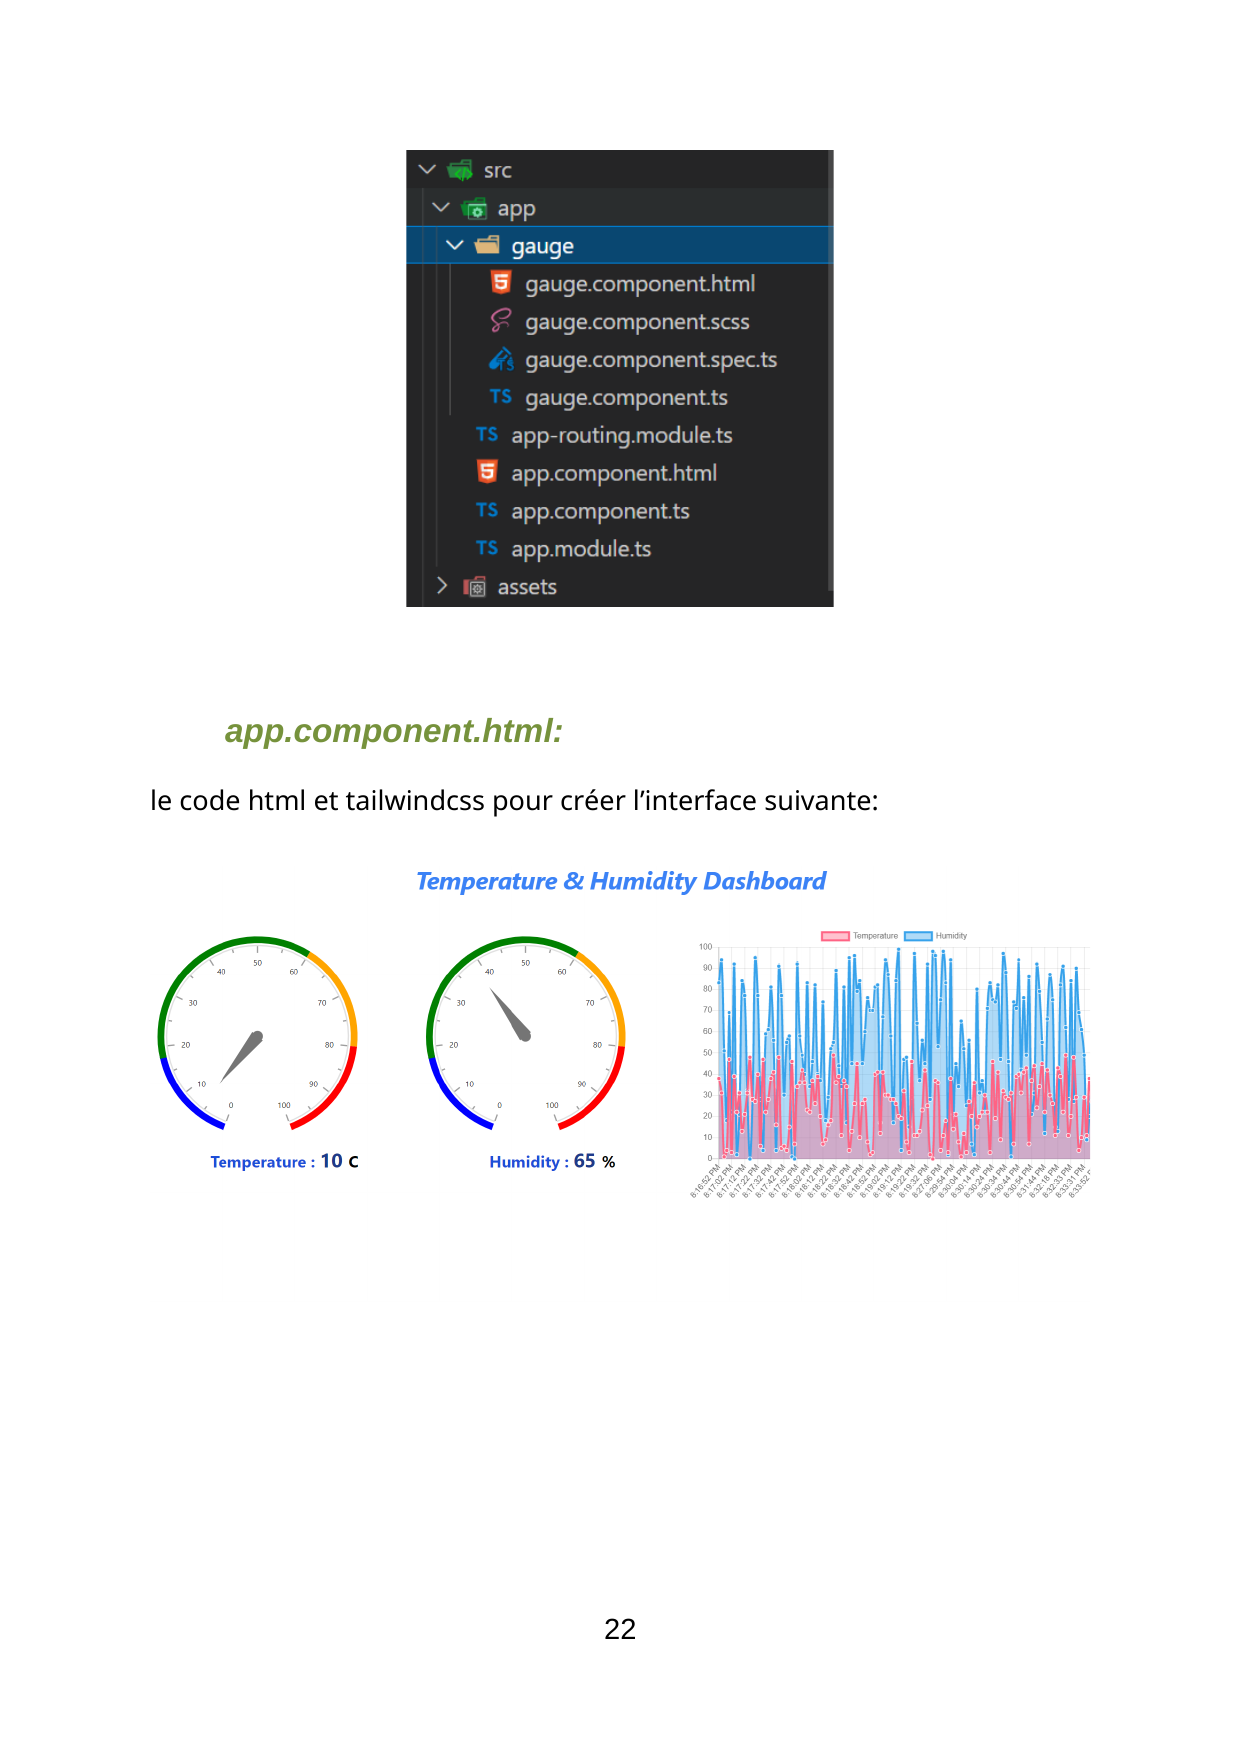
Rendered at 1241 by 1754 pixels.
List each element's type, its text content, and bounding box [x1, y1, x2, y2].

text le code html et tailwindcss pour créer l’interface suivante: [150, 782, 1090, 818]
text app.component.html: [225, 711, 1090, 750]
picture [150, 866, 1091, 1302]
picture [406, 150, 834, 607]
